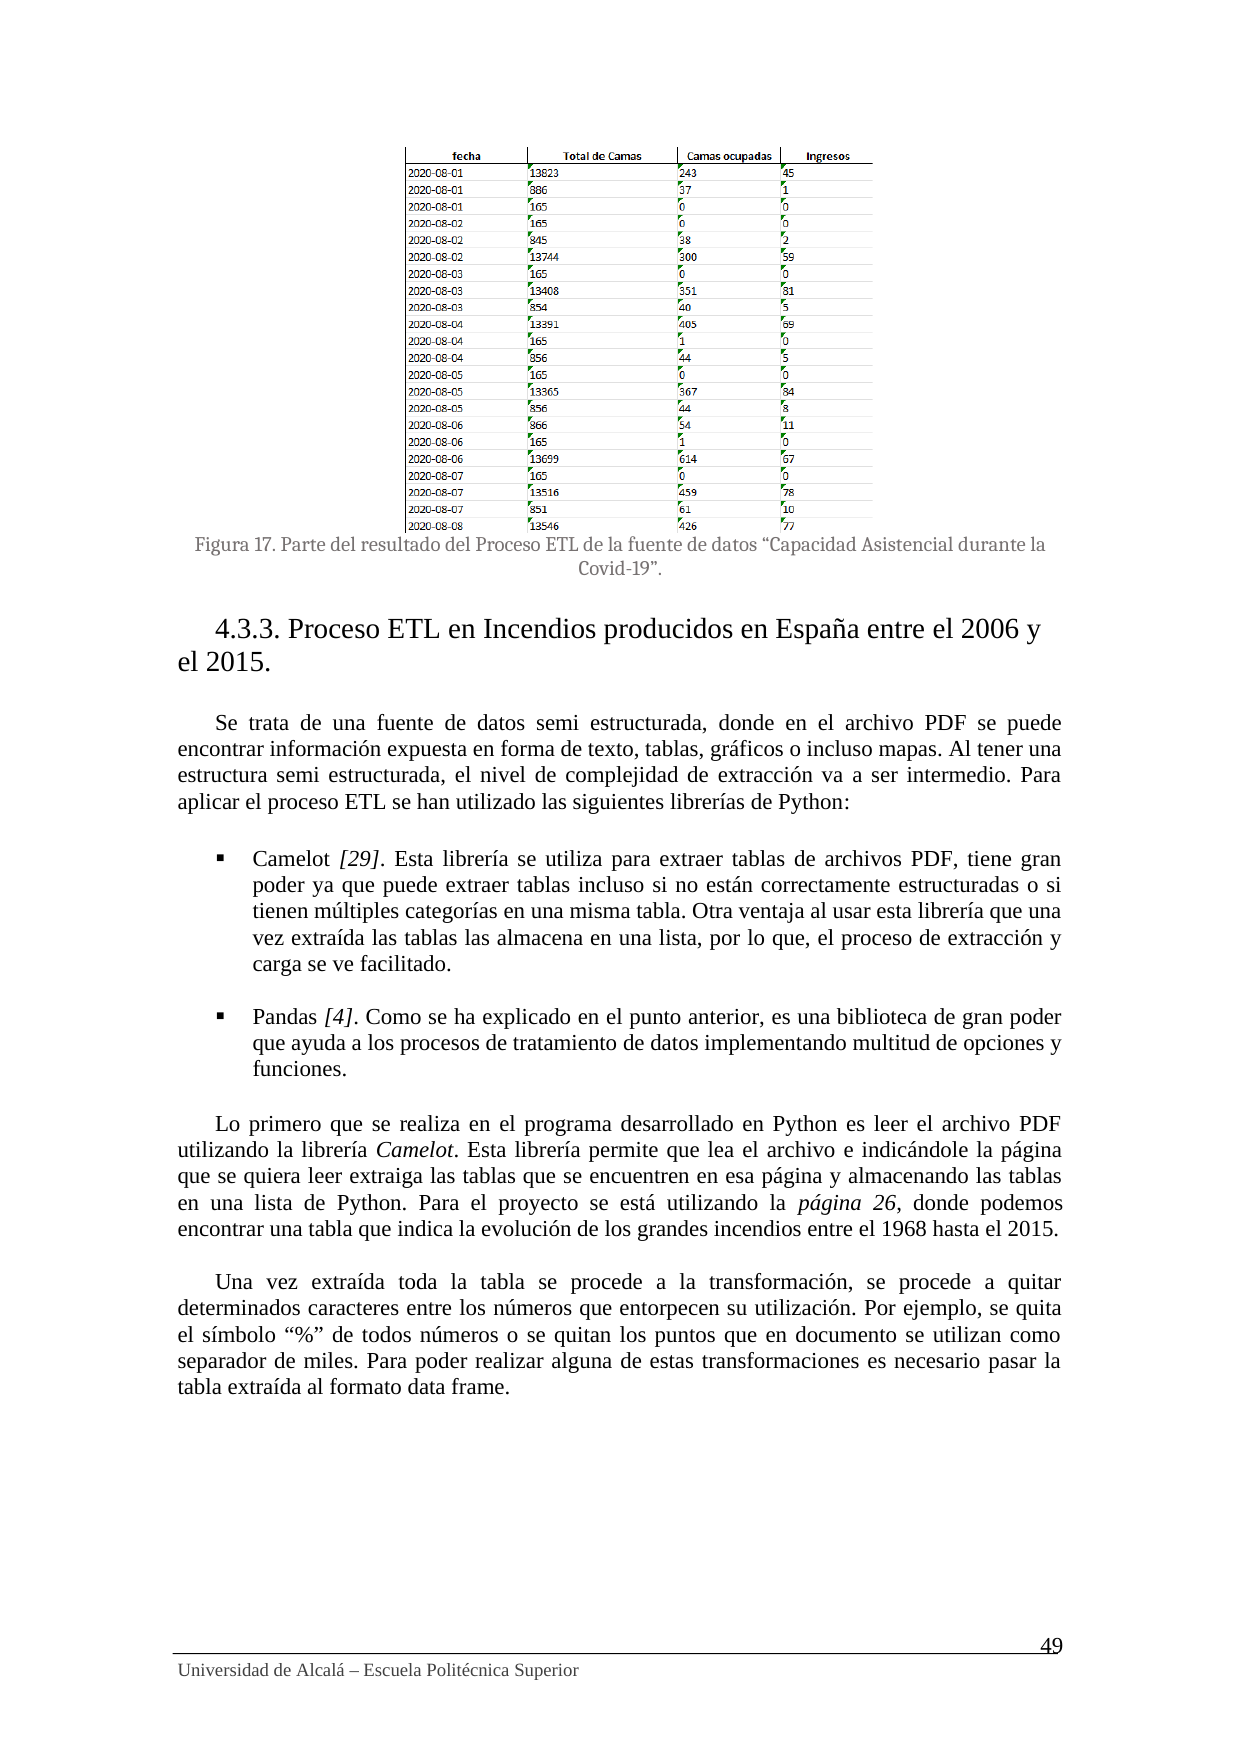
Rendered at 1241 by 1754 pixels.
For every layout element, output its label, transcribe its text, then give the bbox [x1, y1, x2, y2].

text Lo primero que se realiza en el programa desarrollado en Python es leer el archivo PDF utilizando la librería Camelot. Esta librería permite que lea el archivo e indicándole la página que se quiera leer extraiga las tablas que se encuentren en esa página y almacenando las tablas en una lista de Python. Para el proyecto se está utilizando la página 26, donde podemos encontrar una tabla que indica la evolución de los grandes incendios entre el 1968 hasta el 2015. [177, 1110, 1063, 1242]
text 4.3.3. Proceso ETL en Incendios producidos en España entre el 2006 y el 2015. [177, 611, 1063, 678]
text Una vez extraída toda la tabla se procede a la transformación, se procede a quitar determinados caracteres entre los números que entorpecen su utilización. Por ejemplo, se quita el símbolo “%” de todos números o se quitan los puntos que en documento se utilizan como separador de miles. Para poder realizar alguna de estas transformaciones es necesario pasar la tabla extraída al formato data frame. [177, 1268, 1063, 1400]
picture [405, 147, 873, 533]
list Camelot [29]. Esta librería se utiliza para extraer tablas de archivos PDF, tiene gran poder ya que puede extraer tablas incluso si no están correctamente estructuradas o si tienen múltiples categorías en una misma tabla. Otra ventaja al usar esta librería que una vez extraída las tablas las almacena en una lista, por lo que, el proceso de extracción y carga se ve facilitado. [215, 844, 1063, 976]
list Pandas [4]. Como se ha explicado en el punto anterior, es una biblioteca de gran poder que ayuda a los procesos de tratamiento de datos implementando multitud de opciones y funciones. [215, 1003, 1063, 1082]
text Se trata de una fuente de datos semi estructurada, donde en el archivo PDF se puede encontrar información expuesta en forma de texto, tablas, gráficos o incluso mapas. Al tener una estructura semi estructurada, el nivel de complejidad de extracción va a ser intermedio. Para aplicar el proceso ETL se han utilizado las siguientes librerías de Python: [177, 709, 1063, 814]
